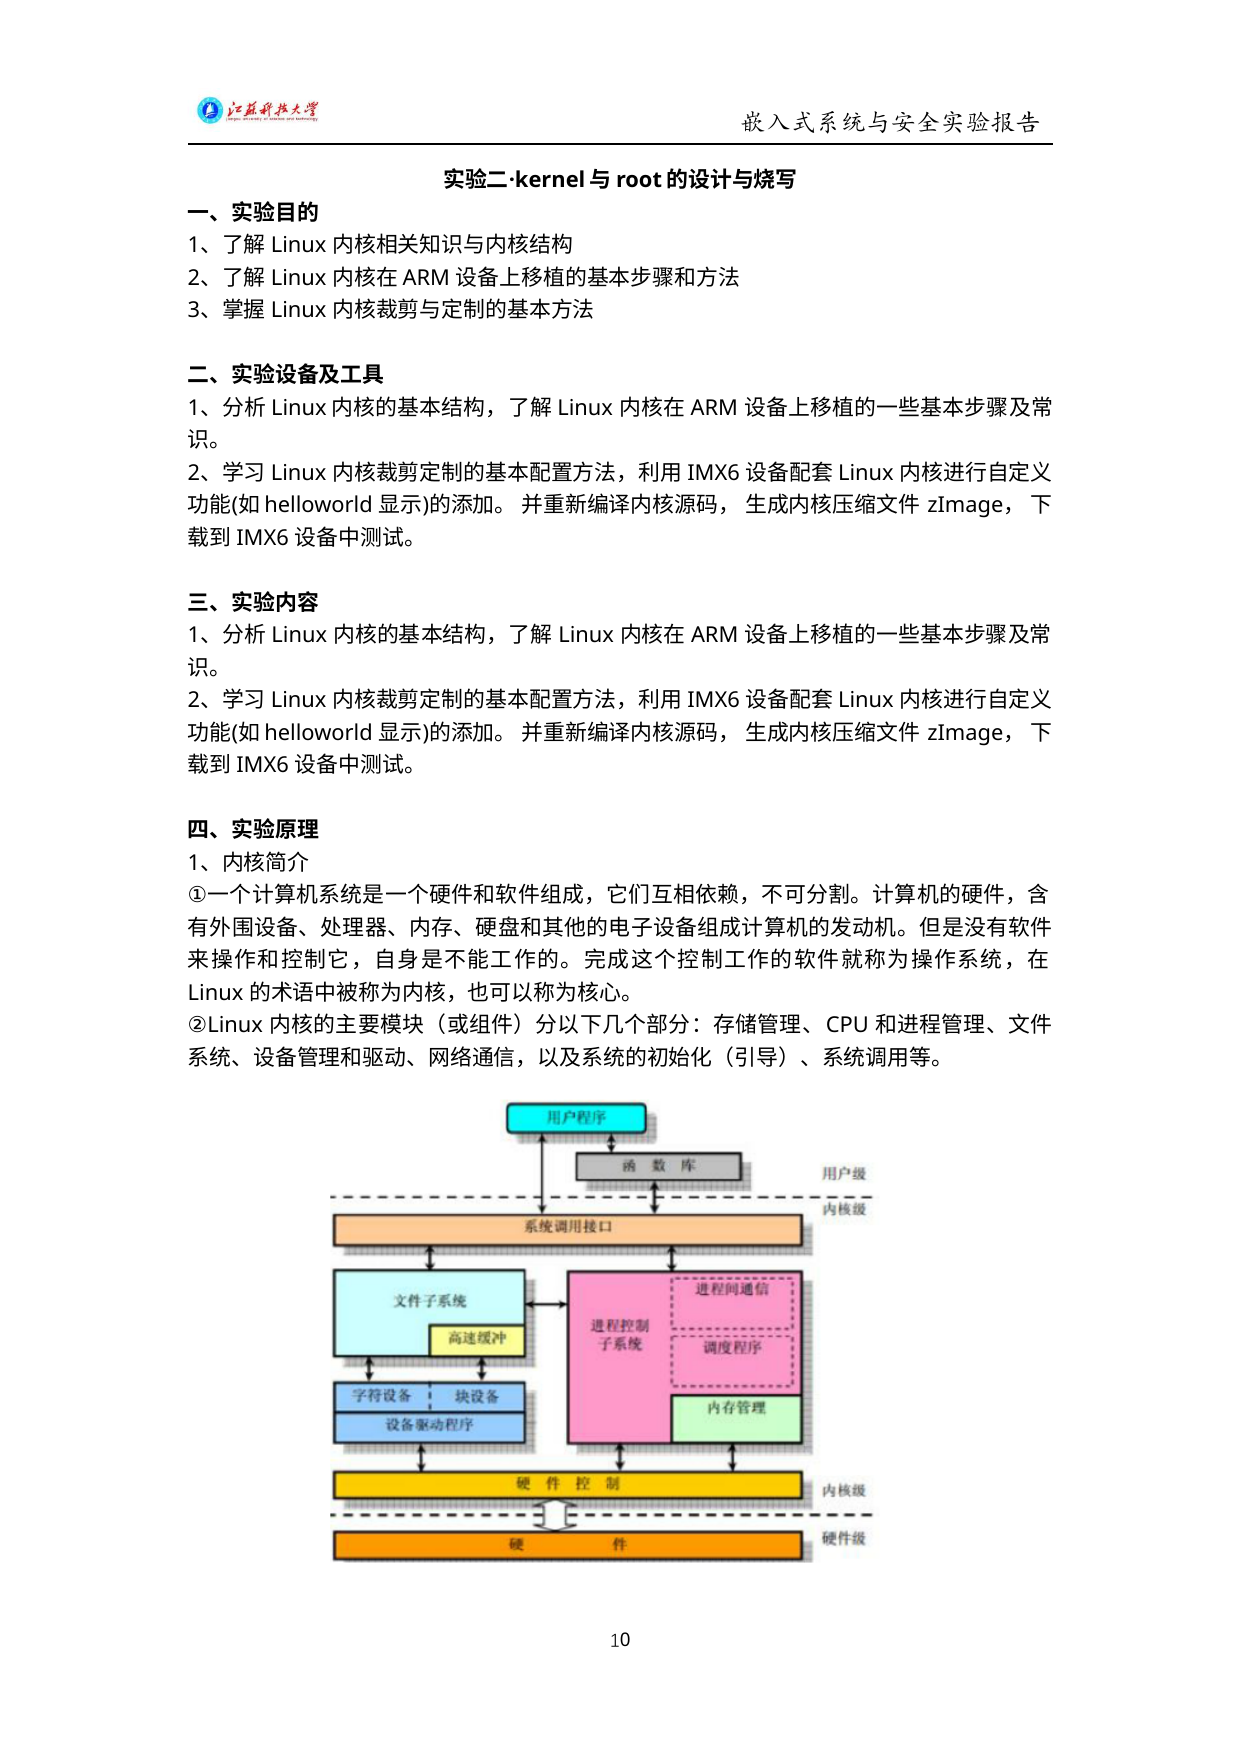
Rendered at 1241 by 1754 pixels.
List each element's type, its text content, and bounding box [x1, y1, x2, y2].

text ①一个计算机系统是一个硬件和软件组成，它们互相依赖，不可分割。计算机的硬件，含有外围设备、处理器、内存、硬盘和其他的电子设备组成计算机的发动机。但是没有软件来操作和控制它，自身是不能工作的。完成这个控制工作的软件就称为操作系统，在 Linux 的术语中被称为内核，也可以称为核心。 [187, 877, 1053, 1007]
picture [297, 1075, 892, 1564]
text 3、掌握 Linux 内核裁剪与定制的基本方法 [187, 292, 1053, 324]
subtitle 二、实验设备及工具 [187, 357, 1053, 389]
text ②Linux 内核的主要模块（或组件）分以下几个部分：存储管理、CPU 和进程管理、文件系统、设备管理和驱动、网络通信，以及系统的初始化（引导）、系统调用等。 [187, 1007, 1053, 1072]
subtitle 三、实验内容 [187, 584, 1053, 617]
text 1、了解 Linux 内核相关知识与内核结构 [187, 227, 1053, 259]
text 1、分析 Linux 内核的基本结构，了解 Linux 内核在 ARM 设备上移植的一些基本步骤及常识。 [187, 617, 1053, 682]
subtitle 四、实验原理 [187, 812, 1053, 844]
subtitle 一、实验目的 [187, 194, 1053, 227]
text 2、学习 Linux 内核裁剪定制的基本配置方法，利用 IMX6 设备配套 Linux 内核进行自定义功能(如helloworld 显示)的添加。 并重新编译内核源码， 生成内核压缩文件 zImage， 下载到 IMX6 设备中测试。 [187, 682, 1053, 779]
subtitle 实验二·kernel与root的设计与烧写 [187, 162, 1053, 194]
text 2、了解 Linux 内核在 ARM 设备上移植的基本步骤和方法 [187, 259, 1053, 292]
text 1、内核简介 [187, 844, 1053, 877]
picture [187, 88, 328, 132]
text 2、学习 Linux 内核裁剪定制的基本配置方法，利用 IMX6 设备配套 Linux 内核进行自定义功能(如helloworld 显示)的添加。 并重新编译内核源码， 生成内核压缩文件 zImage， 下载到 IMX6 设备中测试。 [187, 454, 1053, 552]
text 1、分析Linux内核的基本结构，了解 Linux 内核在 ARM 设备上移植的一些基本步骤及常识。 [187, 389, 1053, 454]
